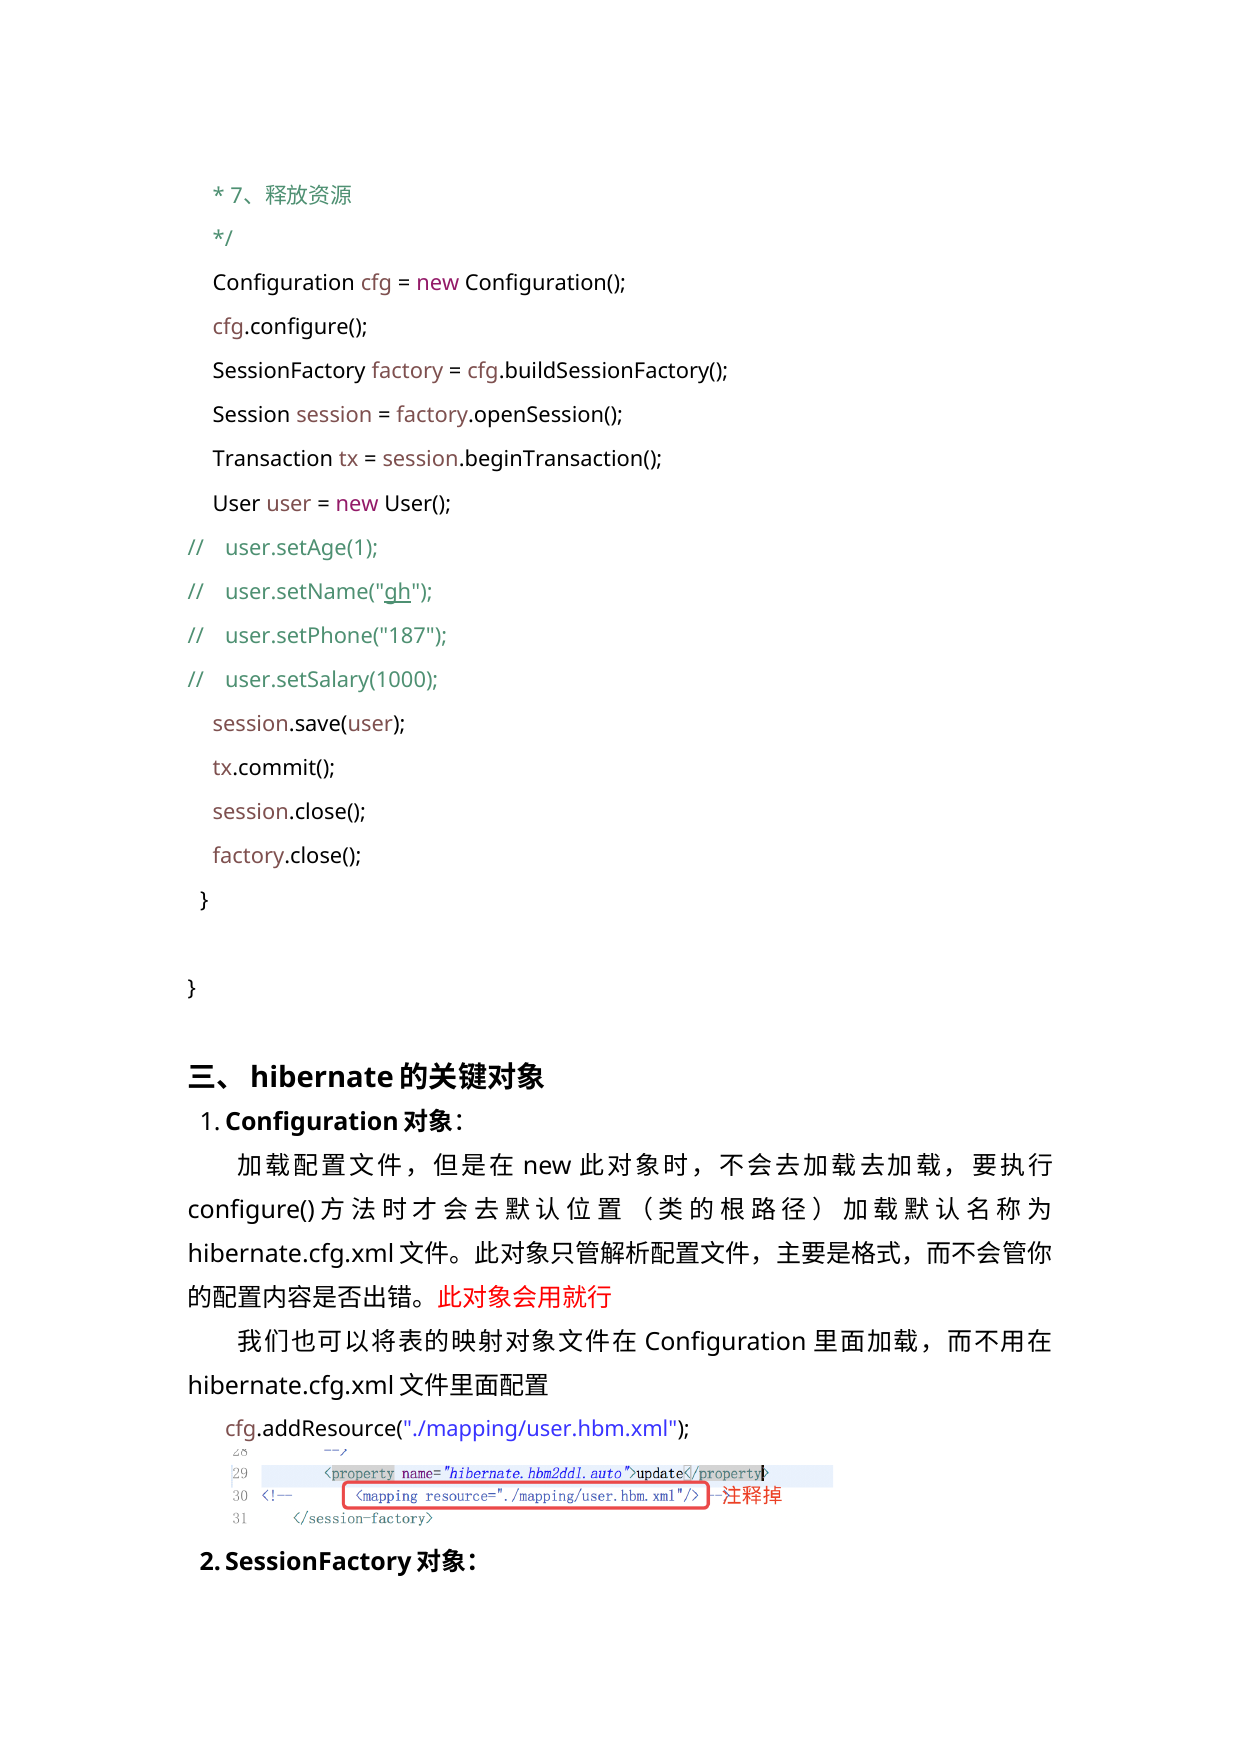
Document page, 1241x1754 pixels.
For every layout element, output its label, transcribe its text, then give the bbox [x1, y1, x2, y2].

text factory.close(); [187, 833, 1053, 877]
text cfg.configure(); [187, 304, 1053, 348]
text Configuration cfg = new Configuration(); [187, 260, 1053, 304]
text // user.setAge(1); [187, 524, 1053, 568]
list hibernate的关键对象 [187, 1053, 1053, 1097]
picture [231, 1449, 834, 1529]
text } [187, 965, 1053, 1009]
text session.save(user); [187, 701, 1053, 745]
text Session session = factory.openSession(); [187, 392, 1053, 436]
text // user.setPhone("187"); [187, 613, 1053, 657]
text 我们也可以将表的映射对象文件在Configuration里面加载，而不用在hibernate.cfg.xml文件里面配置 [187, 1318, 1053, 1406]
text // user.setSalary(1000); [187, 657, 1053, 701]
text } [187, 877, 1053, 921]
list SessionFactory对象： [199, 1538, 1053, 1582]
text Transaction tx = session.beginTransaction(); [187, 436, 1053, 480]
list Configuration对象： [199, 1097, 1053, 1141]
text */ [187, 216, 1053, 260]
text * 7、释放资源 [187, 172, 1053, 216]
text SessionFactory factory = cfg.buildSessionFactory(); [187, 348, 1053, 392]
text 加载配置文件，但是在new此对象时，不会去加载去加载，要执行configure()方法时才会去默认位置（类的根路径）加载默认名称为hibernate.cfg.xml文件。此对象只管解析配置文件，主要是格式，而不会管你的配置内容是否出错。此对象会用就行 [187, 1141, 1053, 1318]
text User user = new User(); [187, 480, 1053, 524]
text cfg.addResource("./mapping/user.hbm.xml"); [187, 1406, 1053, 1450]
text // user.setName("gh"); [187, 568, 1053, 613]
text tx.commit(); [187, 745, 1053, 789]
text session.close(); [187, 789, 1053, 833]
